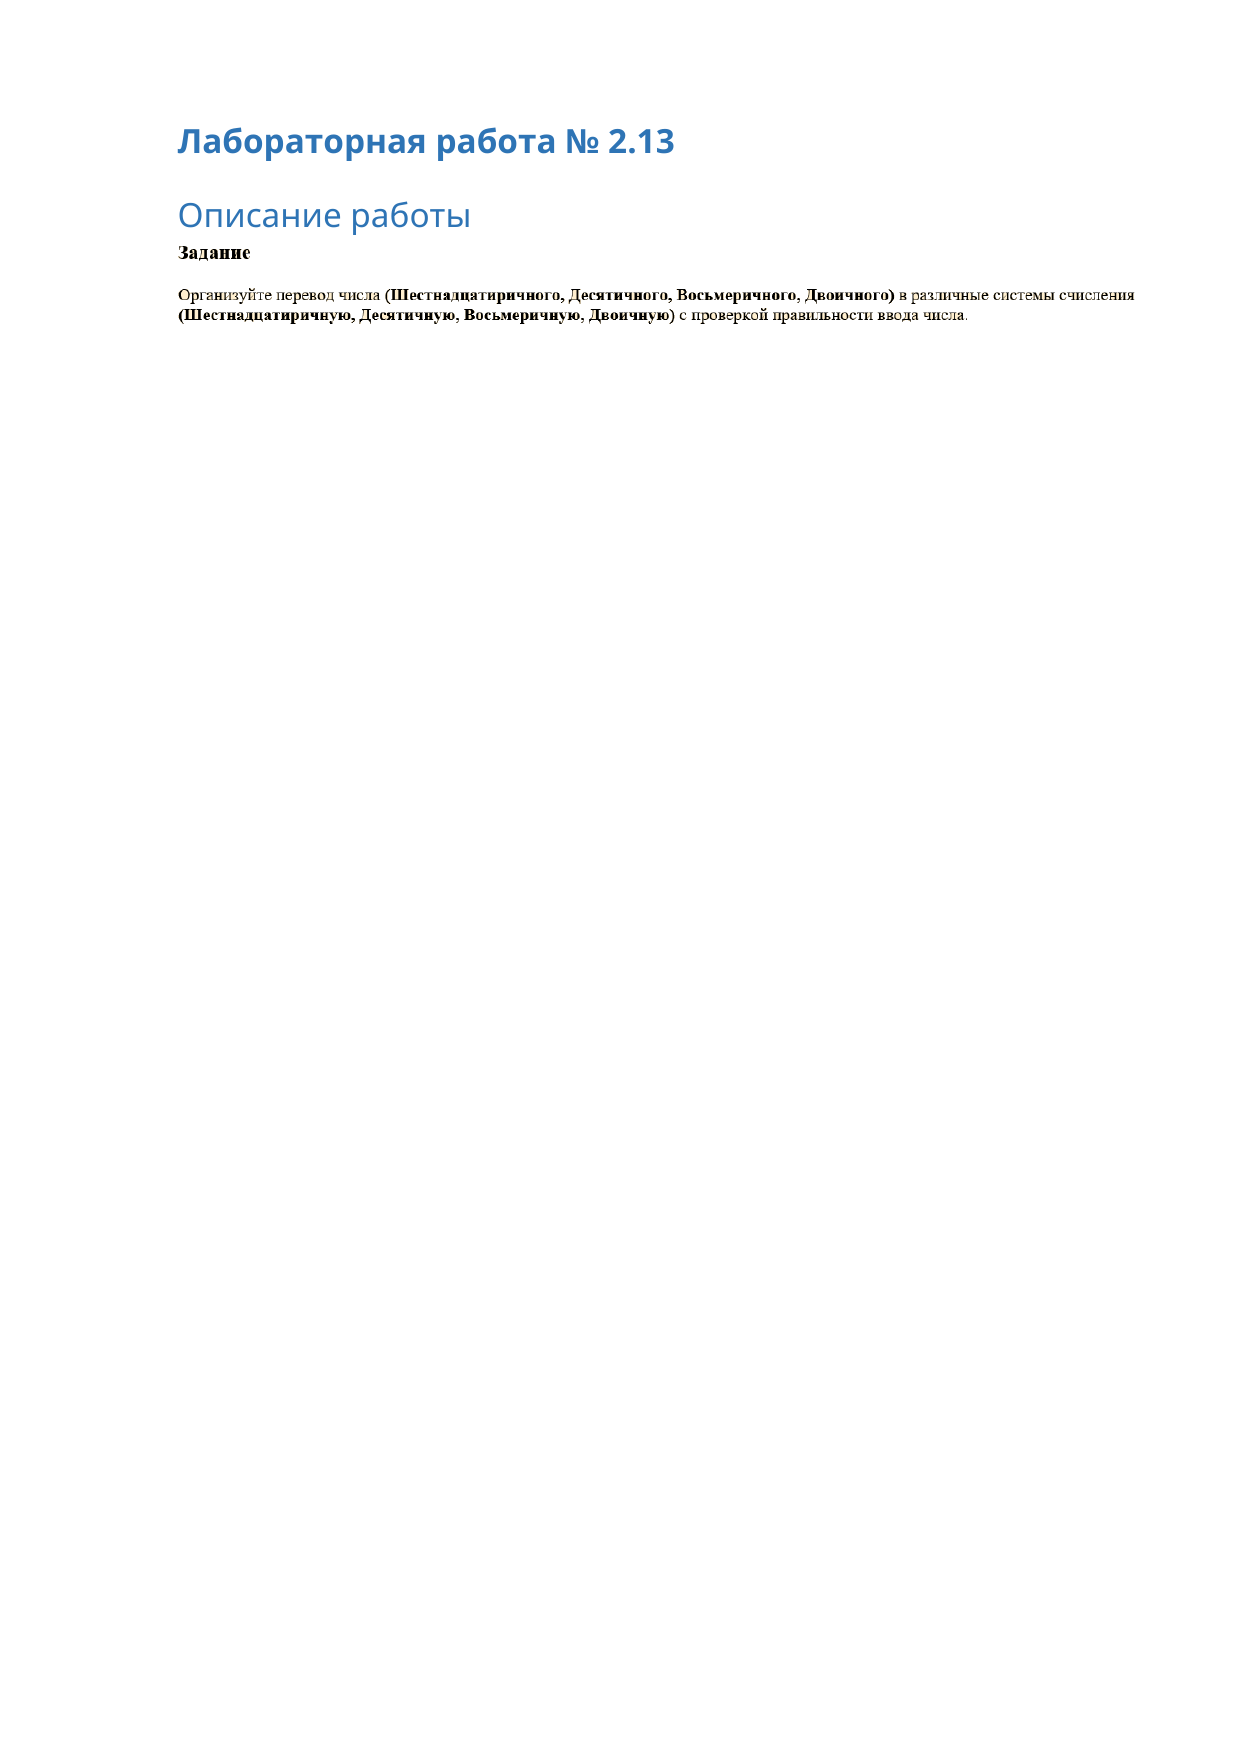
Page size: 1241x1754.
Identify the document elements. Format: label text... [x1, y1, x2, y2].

subtitle Описание работы [177, 192, 1152, 237]
subtitle Лабораторная работа № 2.13 [177, 118, 1152, 163]
picture [177, 241, 1152, 345]
